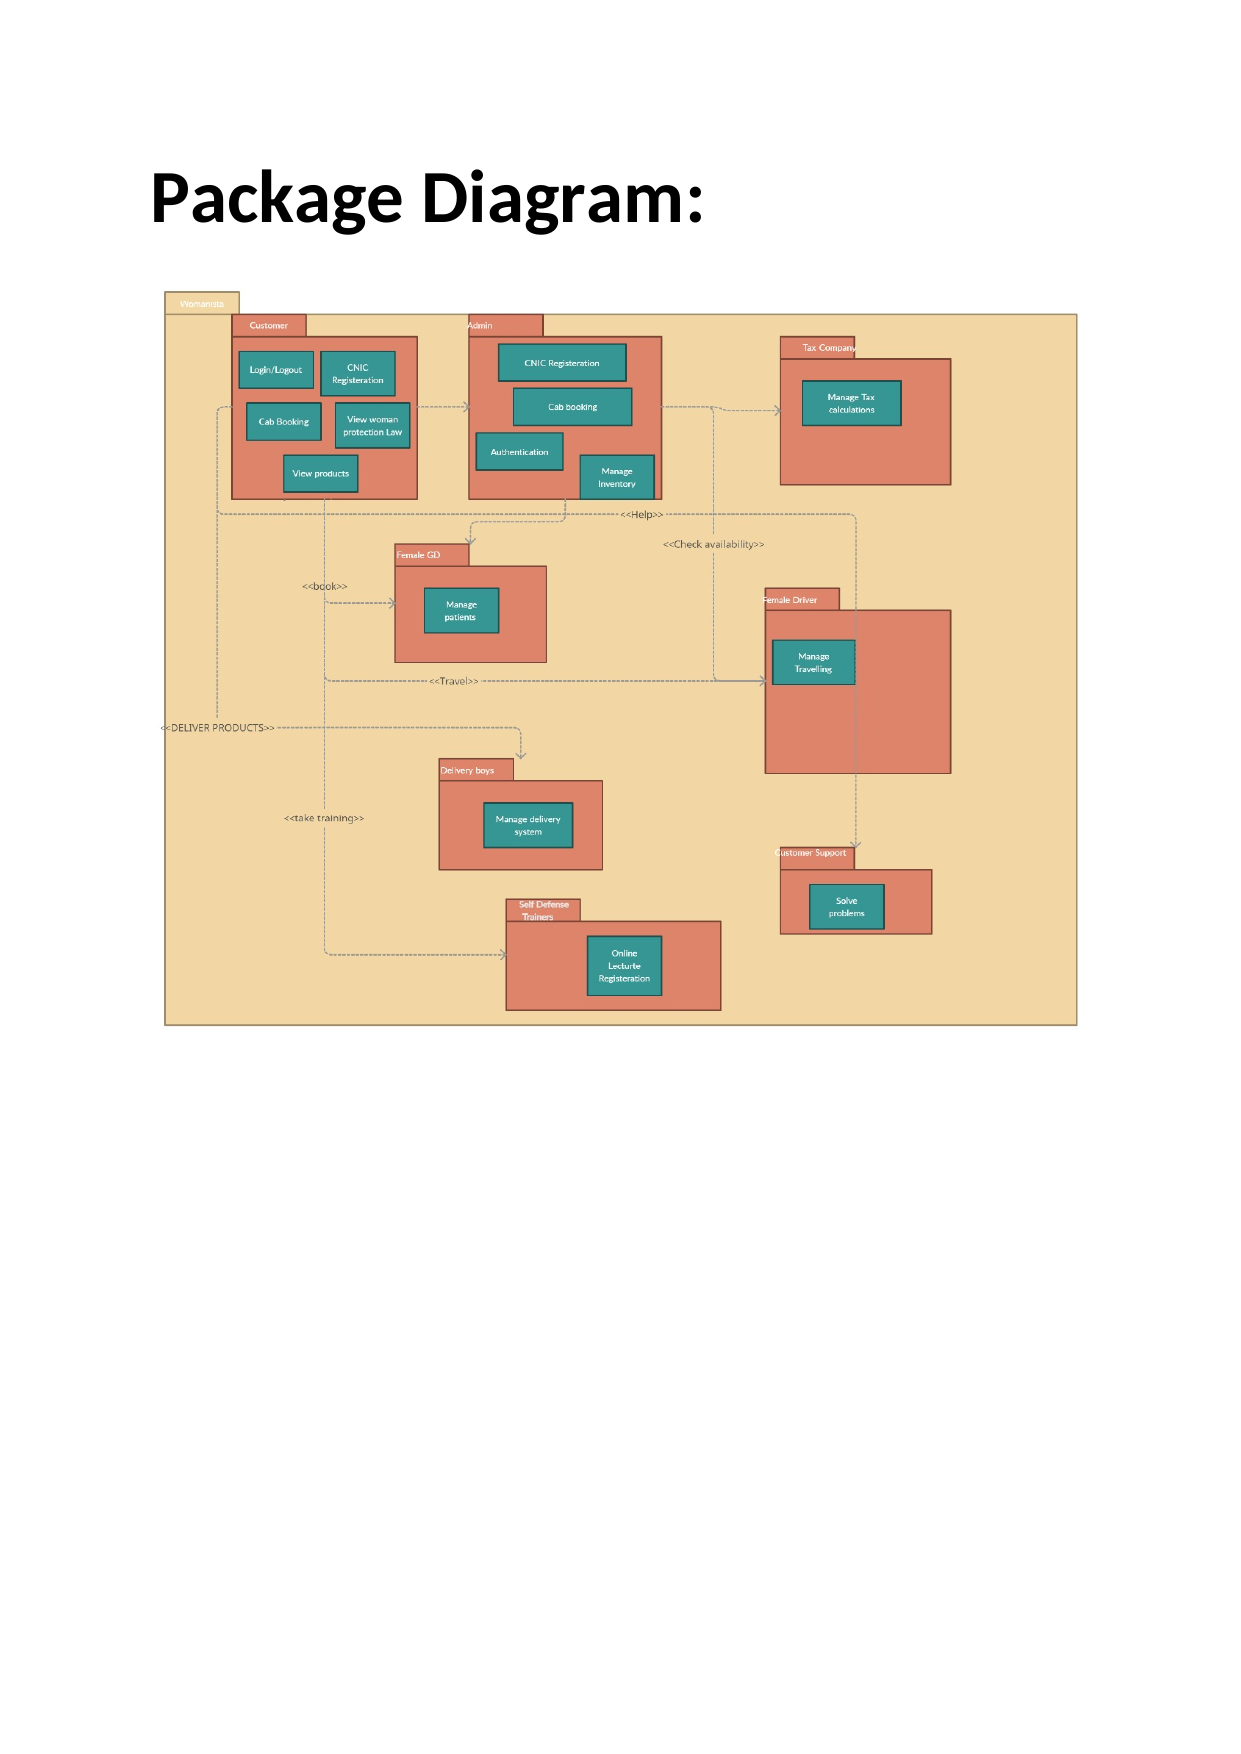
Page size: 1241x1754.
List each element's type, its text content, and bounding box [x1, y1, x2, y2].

text Package Diagram: [150, 150, 1090, 242]
